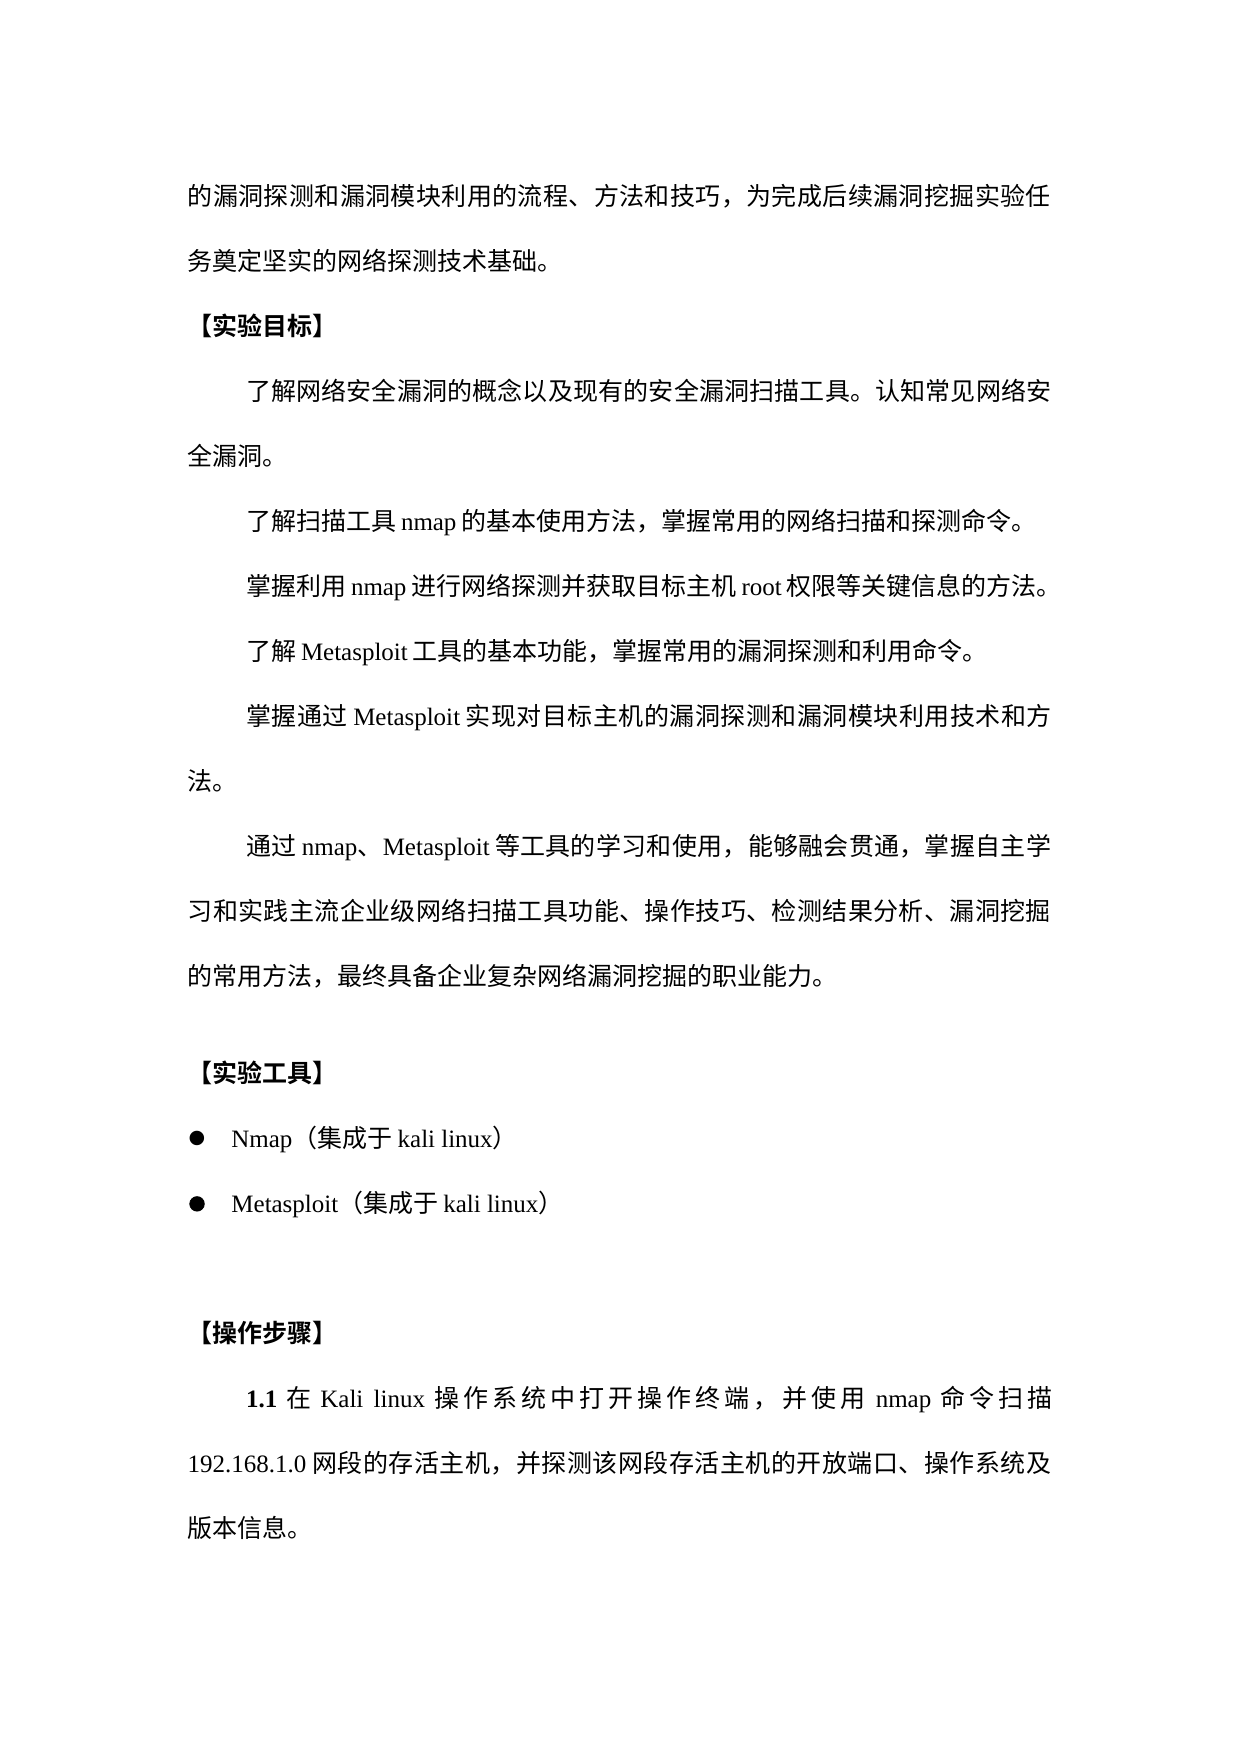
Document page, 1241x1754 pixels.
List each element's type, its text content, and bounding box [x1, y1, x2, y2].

text 【操作步骤】 [187, 1299, 1053, 1364]
text 【实验工具】 [187, 1039, 1053, 1104]
list Nmap（集成于kali linux） [187, 1104, 1053, 1169]
list Metasploit（集成于kali linux） [187, 1169, 1053, 1234]
text 了解Metasploit工具的基本功能，掌握常用的漏洞探测和利用命令。 [187, 617, 1053, 682]
text 1.1在Kali linux操作系统中打开操作终端，并使用nmap命令扫描192.168.1.0网段的存活主机，并探测该网段存活主机的开放端口、操作系统及版本信息。 [187, 1364, 1053, 1559]
text 掌握通过Metasploit实现对目标主机的漏洞探测和漏洞模块利用技术和方法。 [187, 682, 1053, 812]
text 通过nmap、Metasploit等工具的学习和使用，能够融会贯通，掌握自主学习和实践主流企业级网络扫描工具功能、操作技巧、检测结果分析、漏洞挖掘的常用方法，最终具备企业复杂网络漏洞挖掘的职业能力。 [187, 812, 1053, 1007]
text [187, 162, 1053, 292]
text 掌握利用nmap进行网络探测并获取目标主机root权限等关键信息的方法。 [187, 552, 1053, 617]
text 【实验目标】 [187, 292, 1053, 357]
text 了解扫描工具nmap的基本使用方法，掌握常用的网络扫描和探测命令。 [187, 487, 1053, 552]
text 了解网络安全漏洞的概念以及现有的安全漏洞扫描工具。认知常见网络安全漏洞。 [187, 357, 1053, 487]
